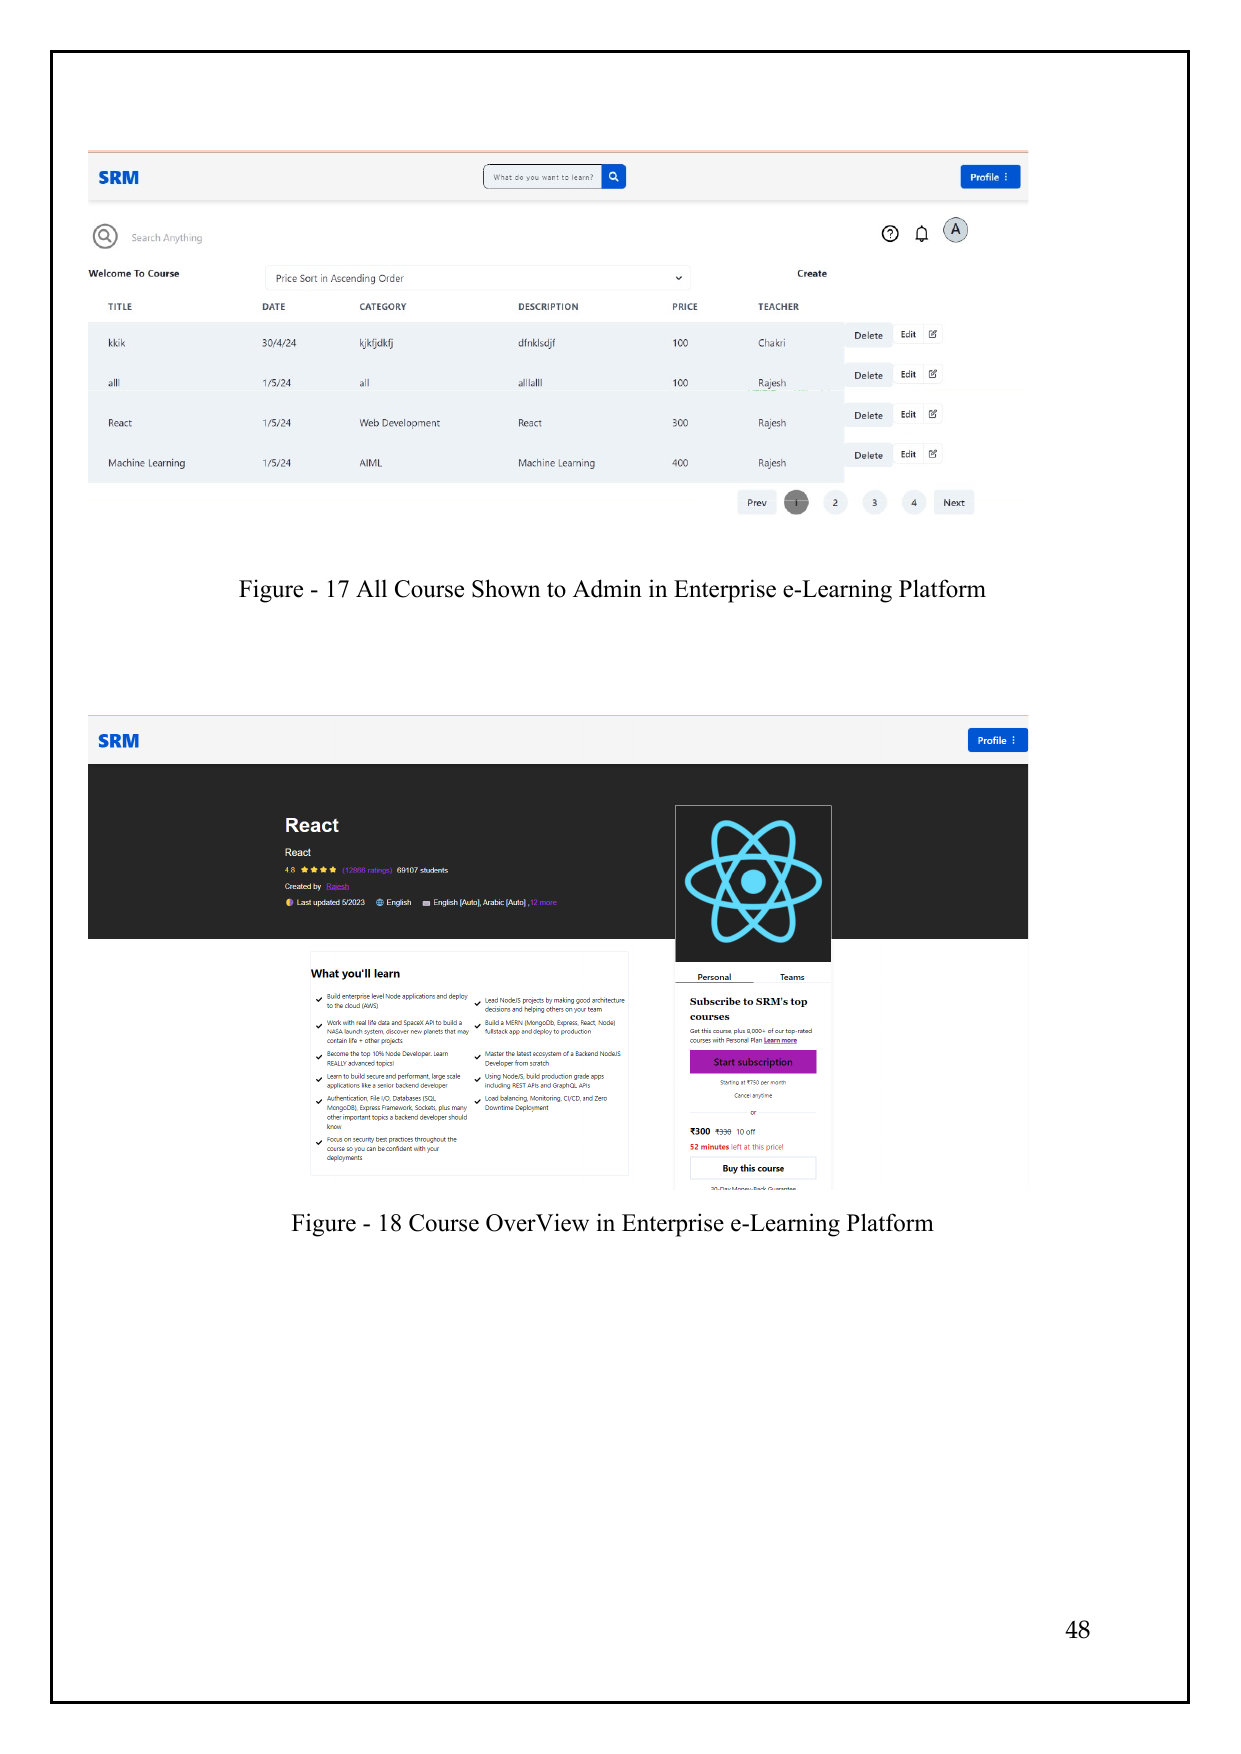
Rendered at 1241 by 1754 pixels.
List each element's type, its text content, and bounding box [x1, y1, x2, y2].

picture [88, 715, 1029, 1190]
text Figure - 18 Course OverView in Enterprise e-Learning Platform [88, 1209, 1137, 1237]
text Figure - 17 All Course Shown to Admin in Enterprise e-Learning Platform [88, 575, 1137, 603]
picture [88, 150, 1029, 557]
